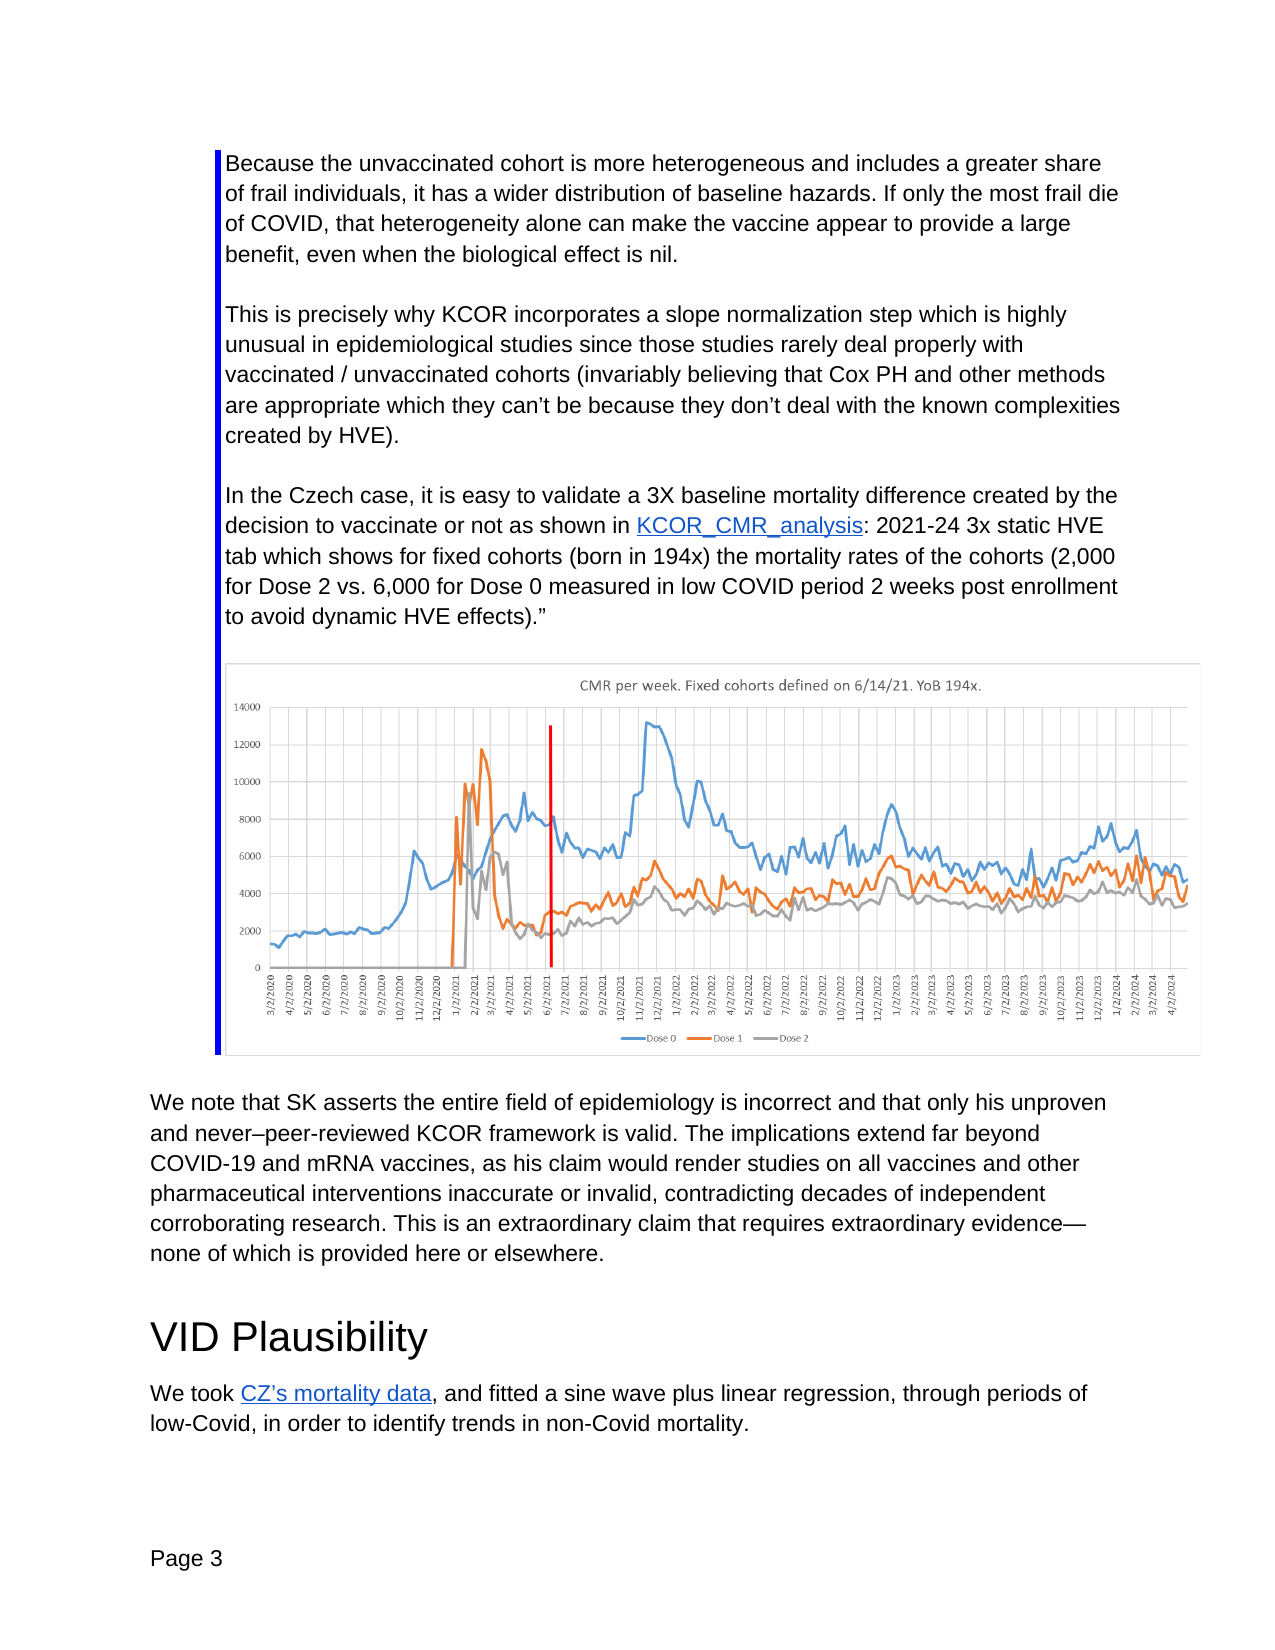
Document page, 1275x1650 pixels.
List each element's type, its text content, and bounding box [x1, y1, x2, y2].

text Because the unvaccinated cohort is more heterogeneous and includes a greater share of frail individuals, it has a wider distribution of baseline hazards. If only the most frail die of COVID, that heterogeneity alone can make the vaccine appear to provide a large benefit, even when the biological effect is nil. [221, 150, 1125, 267]
picture [225, 663, 1200, 1056]
text We note that SK asserts the entire field of epidemiology is incorrect and that only his unproven and never–peer-reviewed KCOR framework is valid. The implications extend far beyond COVID-19 and mRNA vaccines, as his claim would render studies on all vaccines and other pharmaceutical interventions inaccurate or invalid, contradicting decades of independent corroborating research. This is an extraordinary claim that requires extraordinary evidence—none of which is provided here or elsewhere. [150, 1089, 1125, 1267]
text We took CZ’s mortality data, and fitted a sine wave plus linear regression, through periods of low-Covid, in order to identify trends in non-Covid mortality. [150, 1380, 1125, 1436]
text In the Czech case, it is easy to validate a 3X baseline mortality difference created by the decision to vaccinate or not as shown in KCOR_CMR_analysis: 2021-24 3x static HVE tab which shows for fixed cohorts (born in 194x) the mortality rates of the cohorts (2,000 for Dose 2 vs. 6,000 for Dose 0 measured in low COVID period 2 weeks post enrollment to avoid dynamic HVE effects).” [221, 482, 1125, 629]
text This is precisely why KCOR incorporates a slope normalization step which is highly unusual in epidemiological studies since those studies rarely deal properly with vaccinated / unvaccinated cohorts (invariably believing that Cox PH and other methods are appropriate which they can’t be because they don’t deal with the known complexities created by HVE). [221, 301, 1125, 448]
subtitle VID Plausibility [150, 1312, 1125, 1360]
